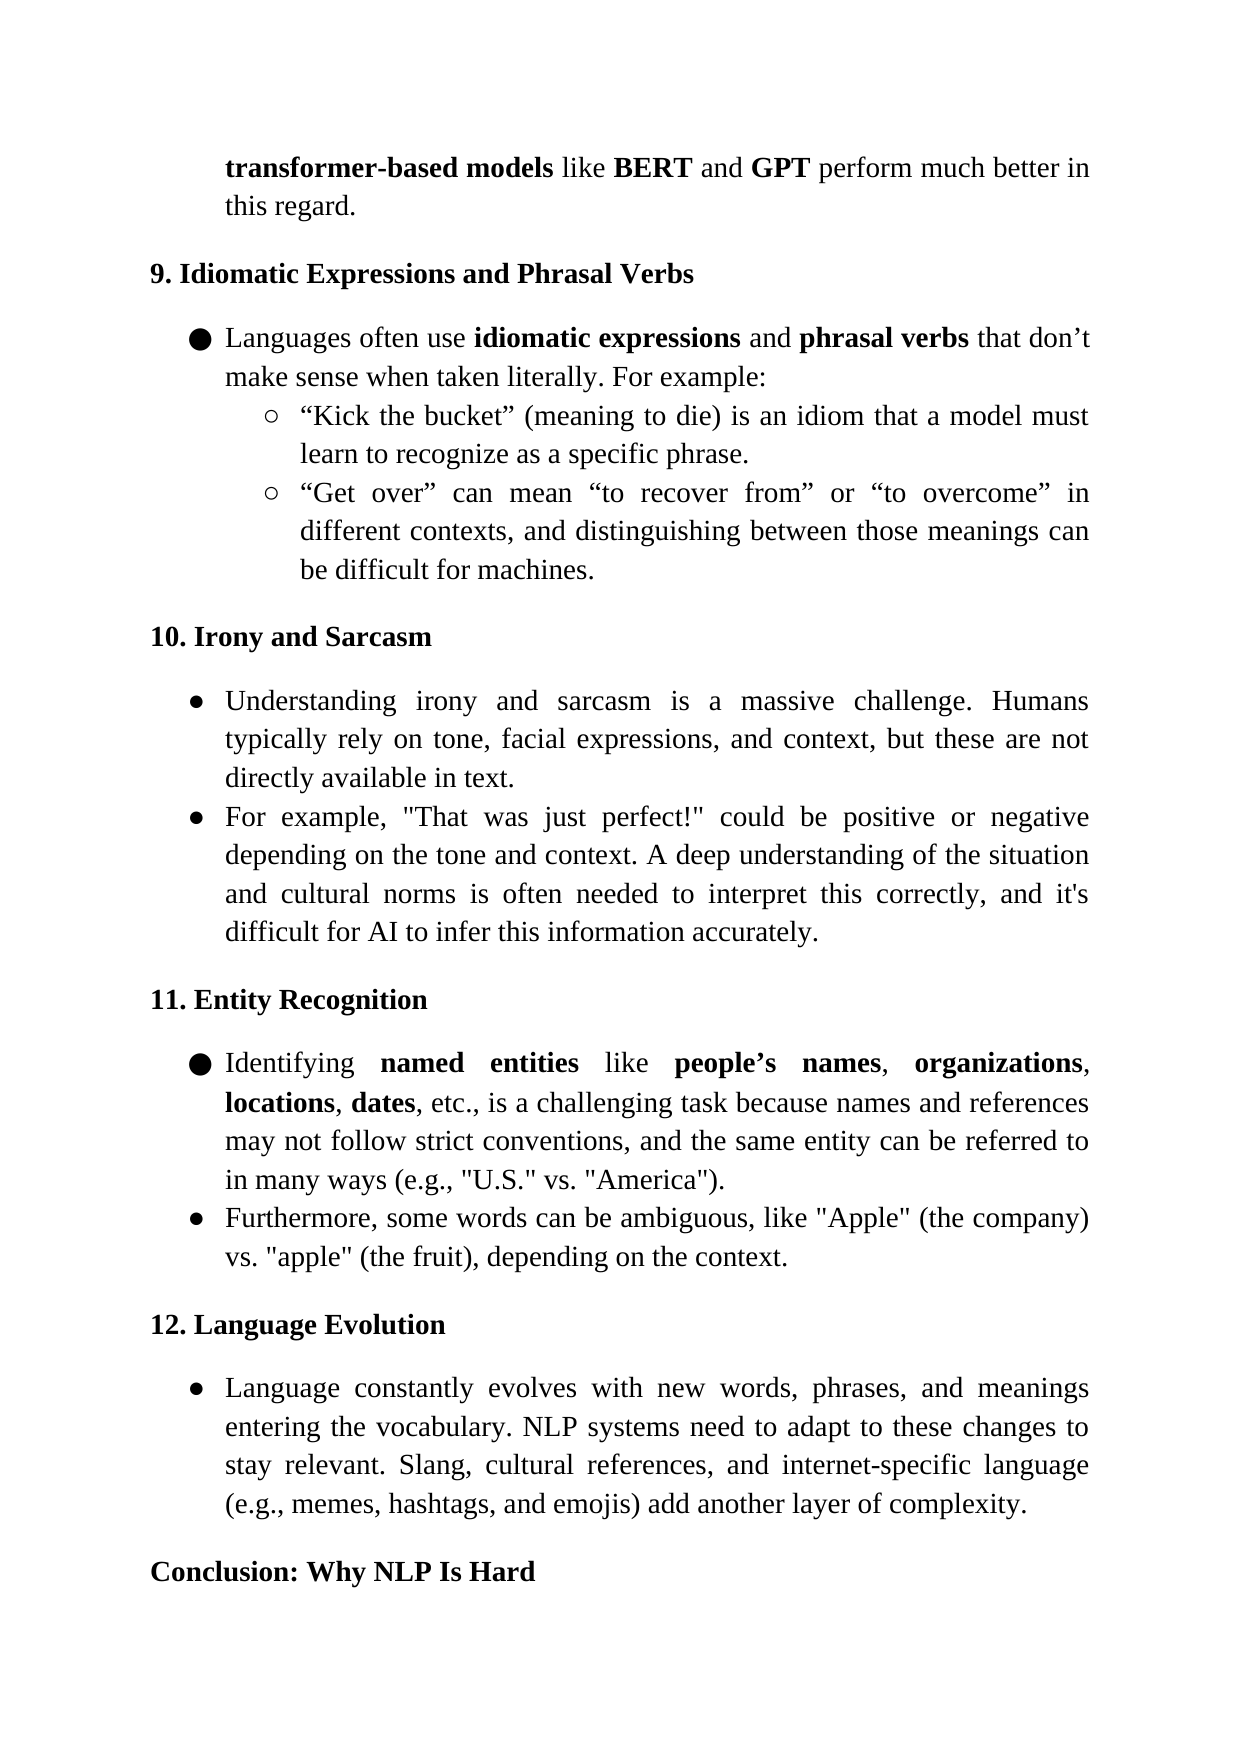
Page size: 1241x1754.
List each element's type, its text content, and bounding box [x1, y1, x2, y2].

subtitle Identifying named entities like people’s names, organizations, locations, dates, etc., is a challenging task because names and references may not follow strict conventions, and the same entity can be referred to in many ways (e.g., "U.S." vs. "America"). [187, 1046, 1090, 1196]
subtitle 11. Entity Recognition [150, 982, 1090, 1016]
subtitle Languages often use idiomatic expressions and phrasal verbs that don’t make sense when taken literally. For example: [187, 320, 1090, 393]
subtitle 9. Idiomatic Expressions and Phrasal Verbs [150, 256, 1090, 290]
subtitle Furthermore, some words can be ambiguous, like "Apple" (the company) vs. "apple" (the fruit), depending on the context. [187, 1201, 1090, 1273]
subtitle “Kick the bucket” (meaning to die) is an idiom that a model must learn to recognize as a specific phrase. [262, 398, 1090, 470]
subtitle “Get over” can mean “to recover from” or “to overcome” in different contexts, and distinguishing between those meanings can be difficult for machines. [262, 475, 1090, 585]
subtitle 10. Irony and Sarcasm [150, 619, 1090, 653]
subtitle For example, "That was just perfect!" could be positive or negative depending on the tone and context. A deep understanding of the situation and cultural norms is often needed to interpret this correctly, and it's difficult for AI to infer this information accurately. [187, 799, 1090, 948]
subtitle 12. Language Evolution [150, 1307, 1090, 1340]
subtitle Conclusion: Why NLP Is Hard [150, 1554, 1090, 1587]
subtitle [187, 150, 1090, 222]
subtitle Understanding irony and sarcasm is a massive challenge. Humans typically rely on tone, facial expressions, and context, but these are not directly available in text. [187, 683, 1090, 794]
subtitle Language constantly evolves with new words, phrases, and meanings entering the vocabulary. NLP systems need to adapt to these changes to stay relevant. Slang, cultural references, and internet-specific language (e.g., memes, hashtags, and emojis) add another layer of complexity. [187, 1370, 1090, 1519]
